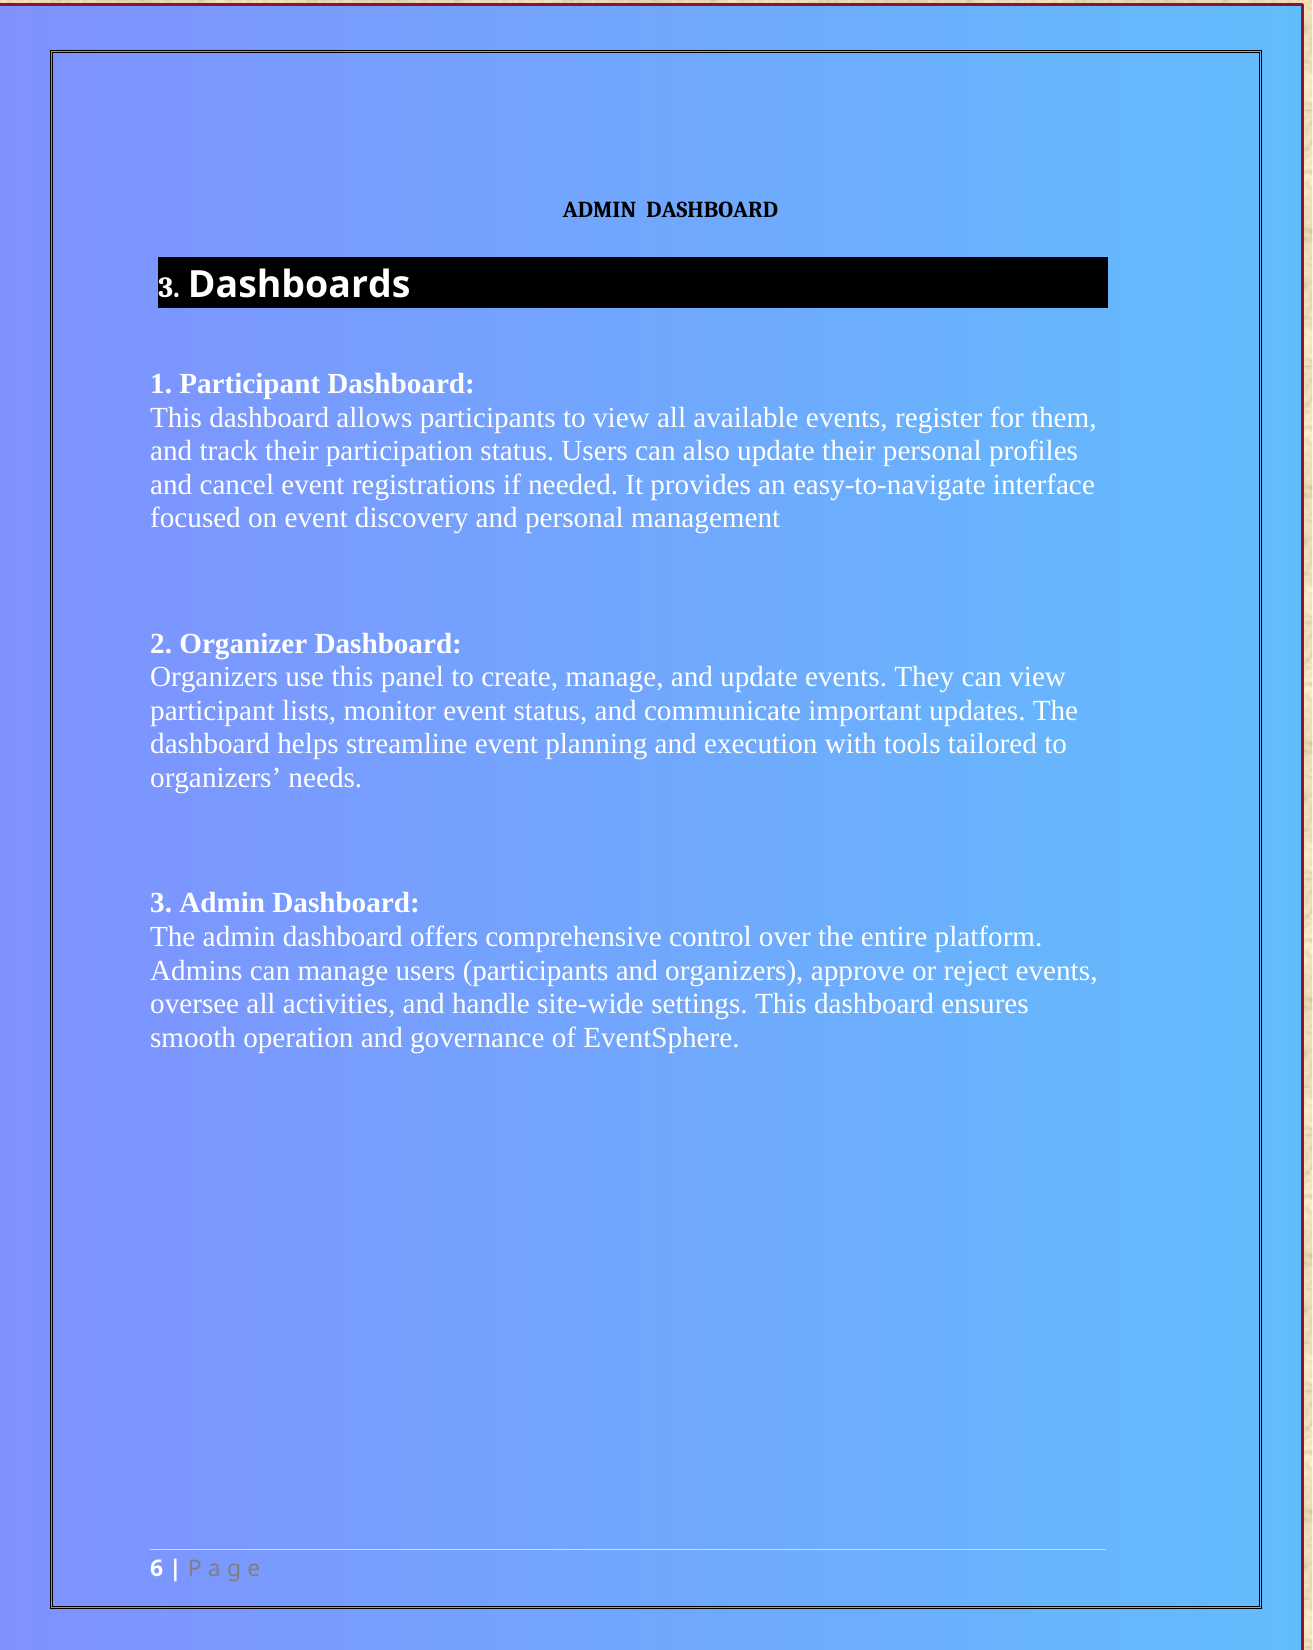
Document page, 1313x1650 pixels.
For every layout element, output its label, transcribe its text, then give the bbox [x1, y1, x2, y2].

text 1. Participant Dashboard: This dashboard allows participants to view all available events, register for them, and track their participation status. Users can also update their personal profiles and cancel event registrations if needed. It provides an easy-to-navigate interface focused on event discovery and personal management [150, 366, 1106, 534]
picture [0, 0, 1313, 1650]
text 2. Organizer Dashboard: Organizers use this panel to create, manage, and update events. They can view participant lists, monitor event status, and communicate important updates. The dashboard helps streamline event planning and execution with tools tailored to organizers’ needs. [150, 626, 1106, 794]
text 3. Admin Dashboard: The admin dashboard offers comprehensive control over the entire platform. Admins can manage users (participants and organizers), approve or reject events, oversee all activities, and handle site-wide settings. This dashboard ensures smooth operation and governance of EventSphere. [150, 886, 1106, 1053]
subtitle 3. Dashboards [158, 257, 1108, 308]
text ADMIN DASHBOARD [224, 197, 1081, 223]
